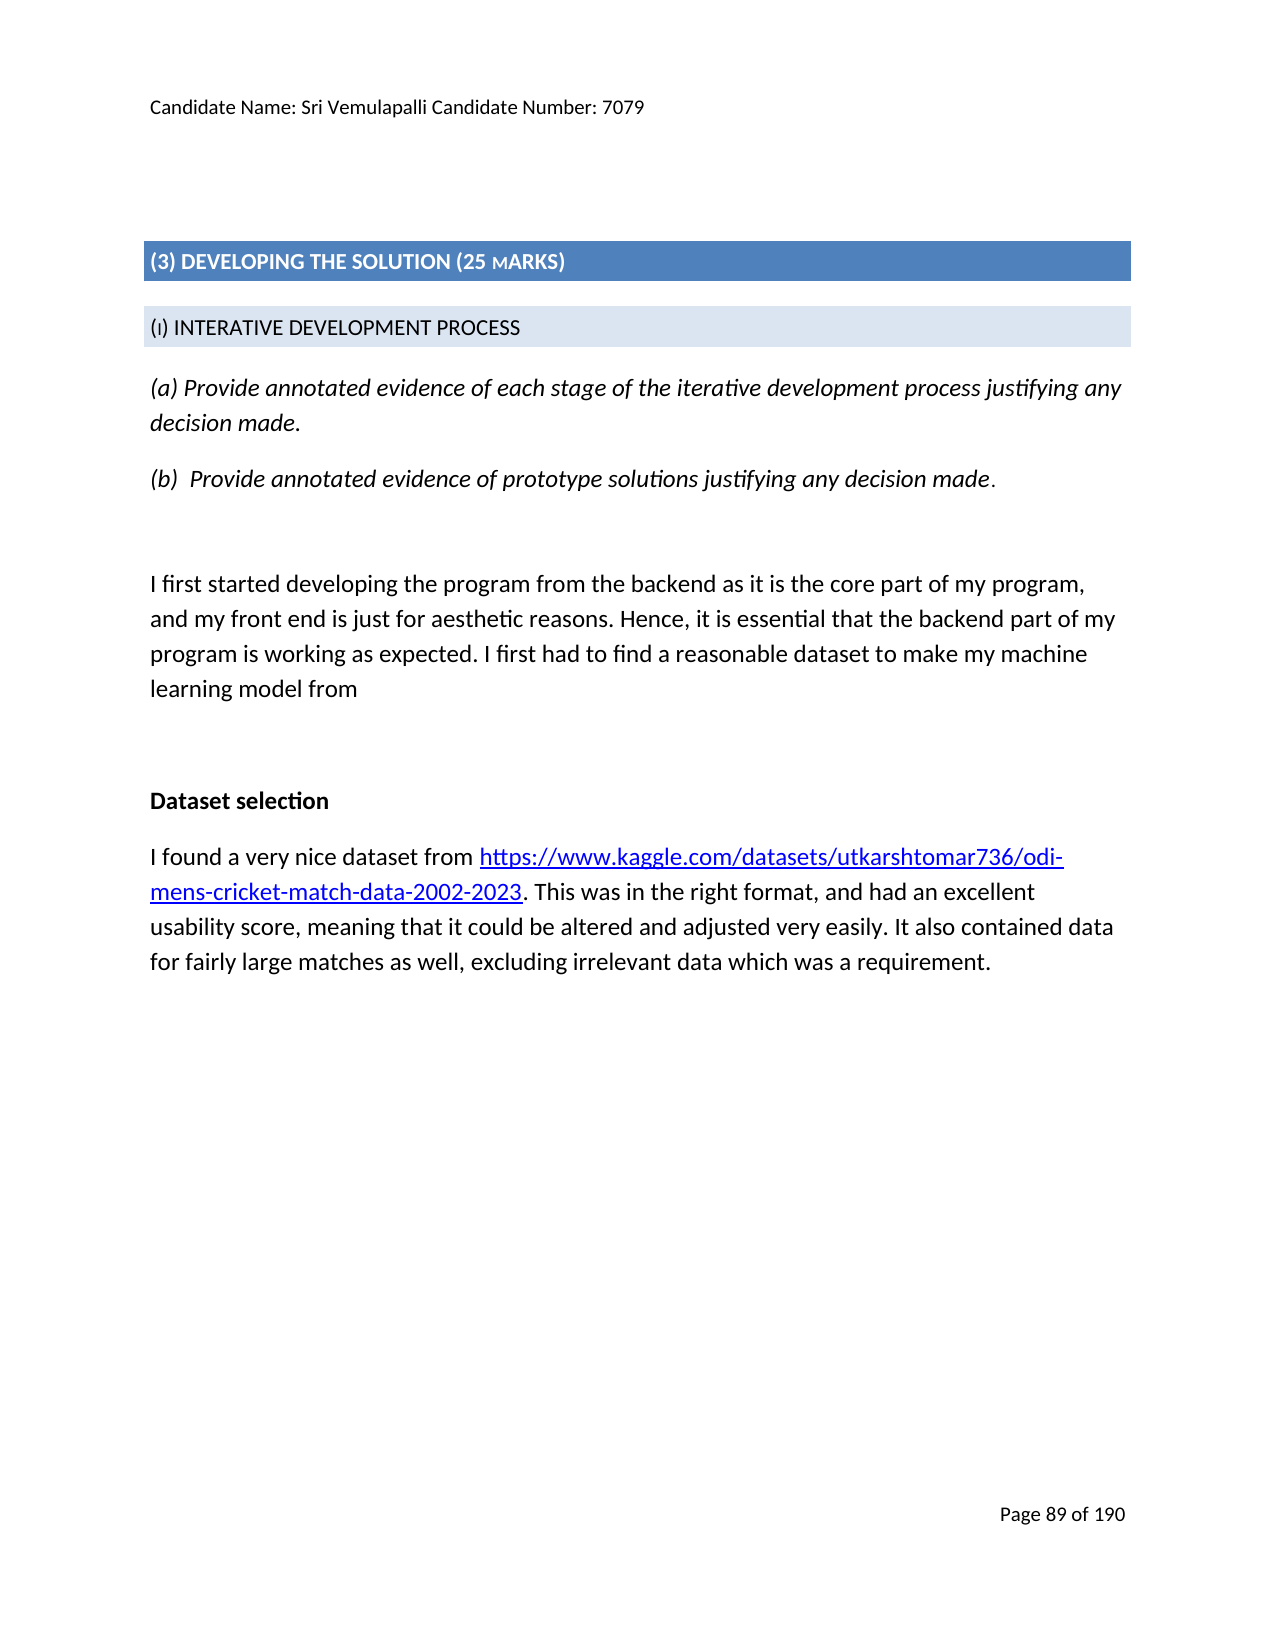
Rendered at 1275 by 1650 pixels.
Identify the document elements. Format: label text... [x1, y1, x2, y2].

subtitle (3) DEVELOPING THE SOLUTION (25 mARKS) [150, 247, 1125, 275]
text (a) Provide annotated evidence of each stage of the iterative development process justifying any decision made. [150, 372, 1125, 437]
text Dataset selection [150, 785, 1125, 816]
text I first started developing the program from the backend as it is the core part of my program, and my front end is just for aesthetic reasons. Hence, it is essential that the backend part of my program is working as expected. I first had to find a reasonable dataset to make my machine learning model from [150, 568, 1125, 704]
subtitle (i) INTERATIVE DEVELOPMENT PROCESS [150, 313, 1125, 341]
text I found a very nice dataset from https://www.kaggle.com/datasets/utkarshtomar736/odi-mens-cricket-match-data-2002-2023. This was in the right format, and had an excellent usability score, meaning that it could be altered and adjusted very easily. It also contained data for fairly large matches as well, excluding irrelevant data which was a requirement. [150, 841, 1125, 977]
text (b) Provide annotated evidence of prototype solutions justifying any decision made. [150, 463, 1125, 493]
